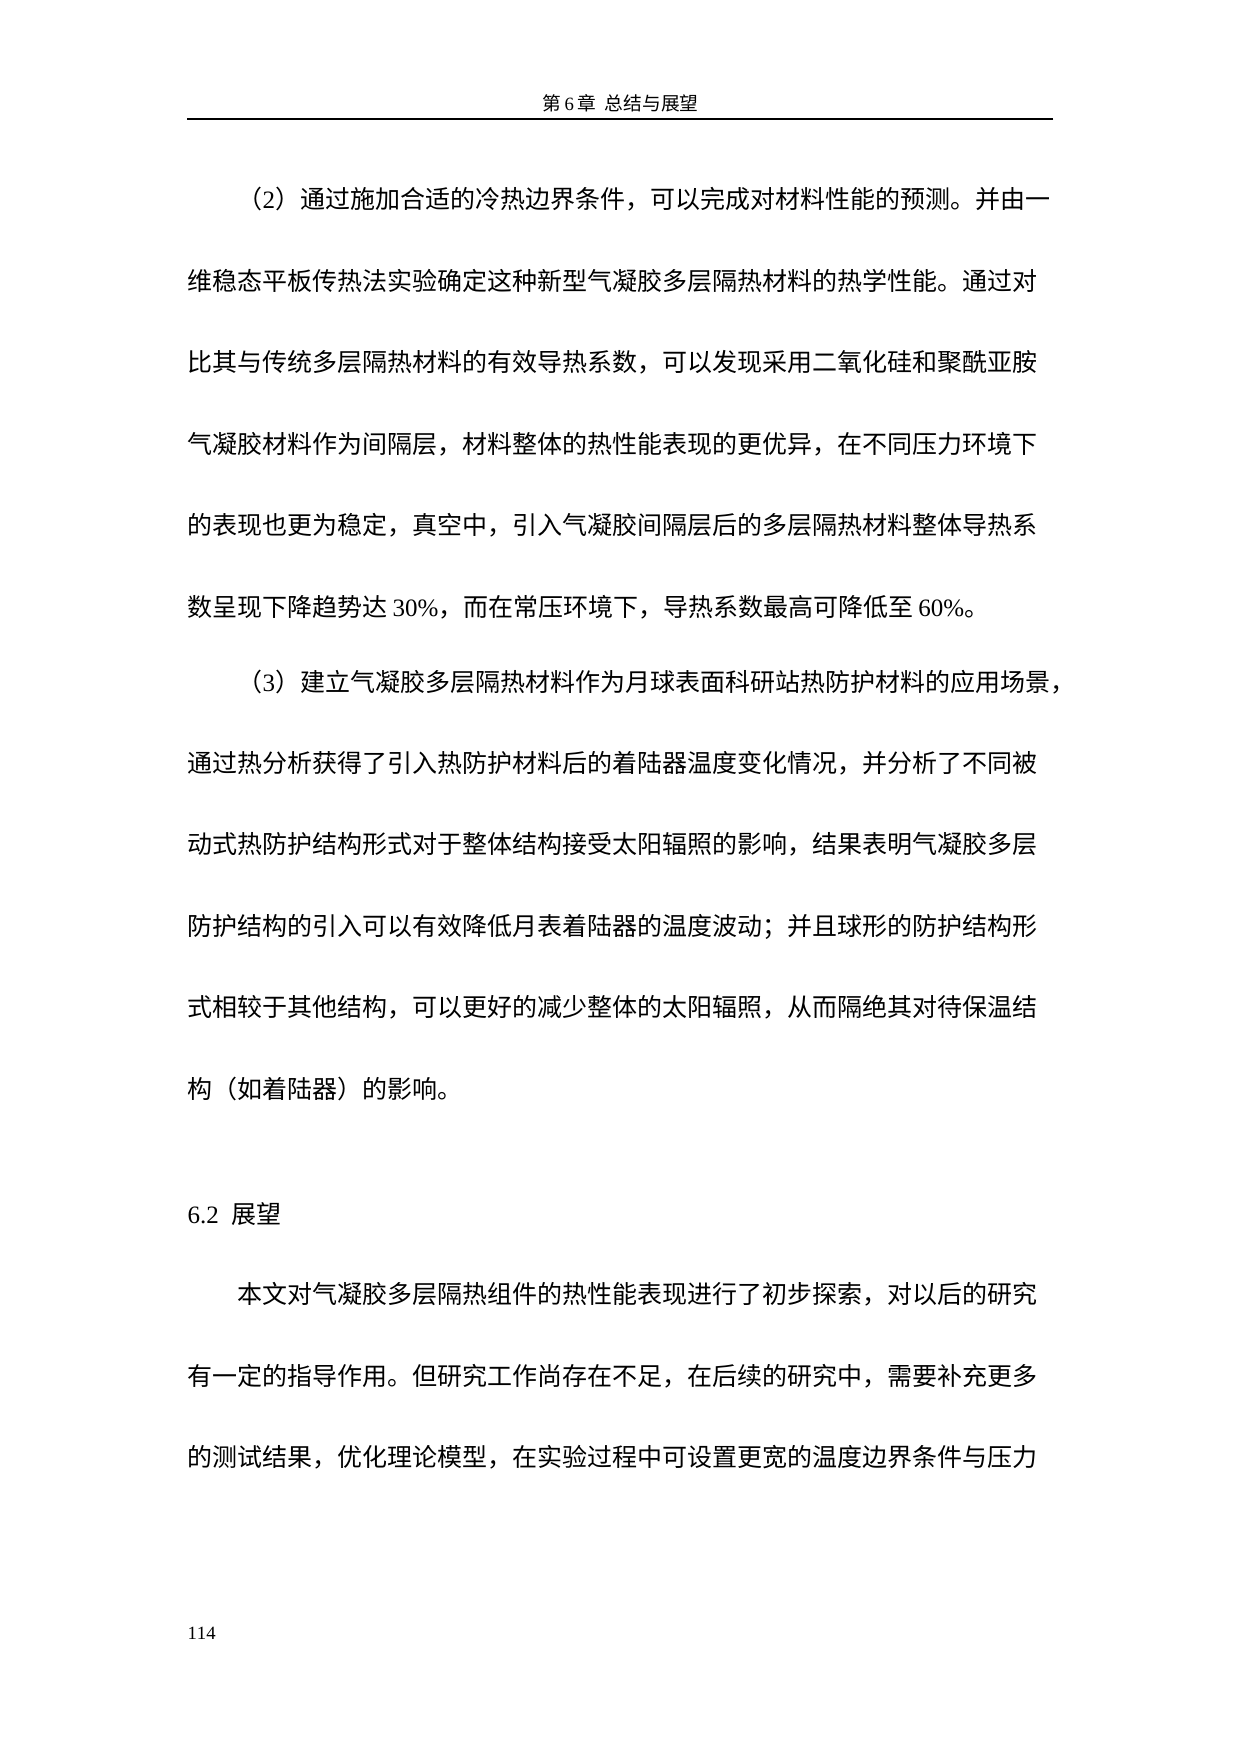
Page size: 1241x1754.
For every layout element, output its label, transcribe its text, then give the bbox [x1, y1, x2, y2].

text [187, 1259, 1053, 1490]
subtitle 6.2 展望 [187, 1179, 1053, 1247]
text （3）建立气凝胶多层隔热材料作为月球表面科研站热防护材料的应用场景，通过热分析获得了引入热防护材料后的着陆器温度变化情况，并分析了不同被动式热防护结构形式对于整体结构接受太阳辐照的影响，结果表明气凝胶多层防护结构的引入可以有效降低月表着陆器的温度波动；并且球形的防护结构形式相较于其他结构，可以更好的减少整体的太阳辐照，从而隔绝其对待保温结构（如着陆器）的影响。 [187, 646, 1053, 1121]
text （2）通过施加合适的冷热边界条件，可以完成对材料性能的预测。并由一维稳态平板传热法实验确定这种新型气凝胶多层隔热材料的热学性能。通过对比其与传统多层隔热材料的有效导热系数，可以发现采用二氧化硅和聚酰亚胺气凝胶材料作为间隔层，材料整体的热性能表现的更优异，在不同压力环境下的表现也更为稳定，真空中，引入气凝胶间隔层后的多层隔热材料整体导热系数呈现下降趋势达30%，而在常压环境下，导热系数最高可降低至60%。 [187, 164, 1053, 639]
